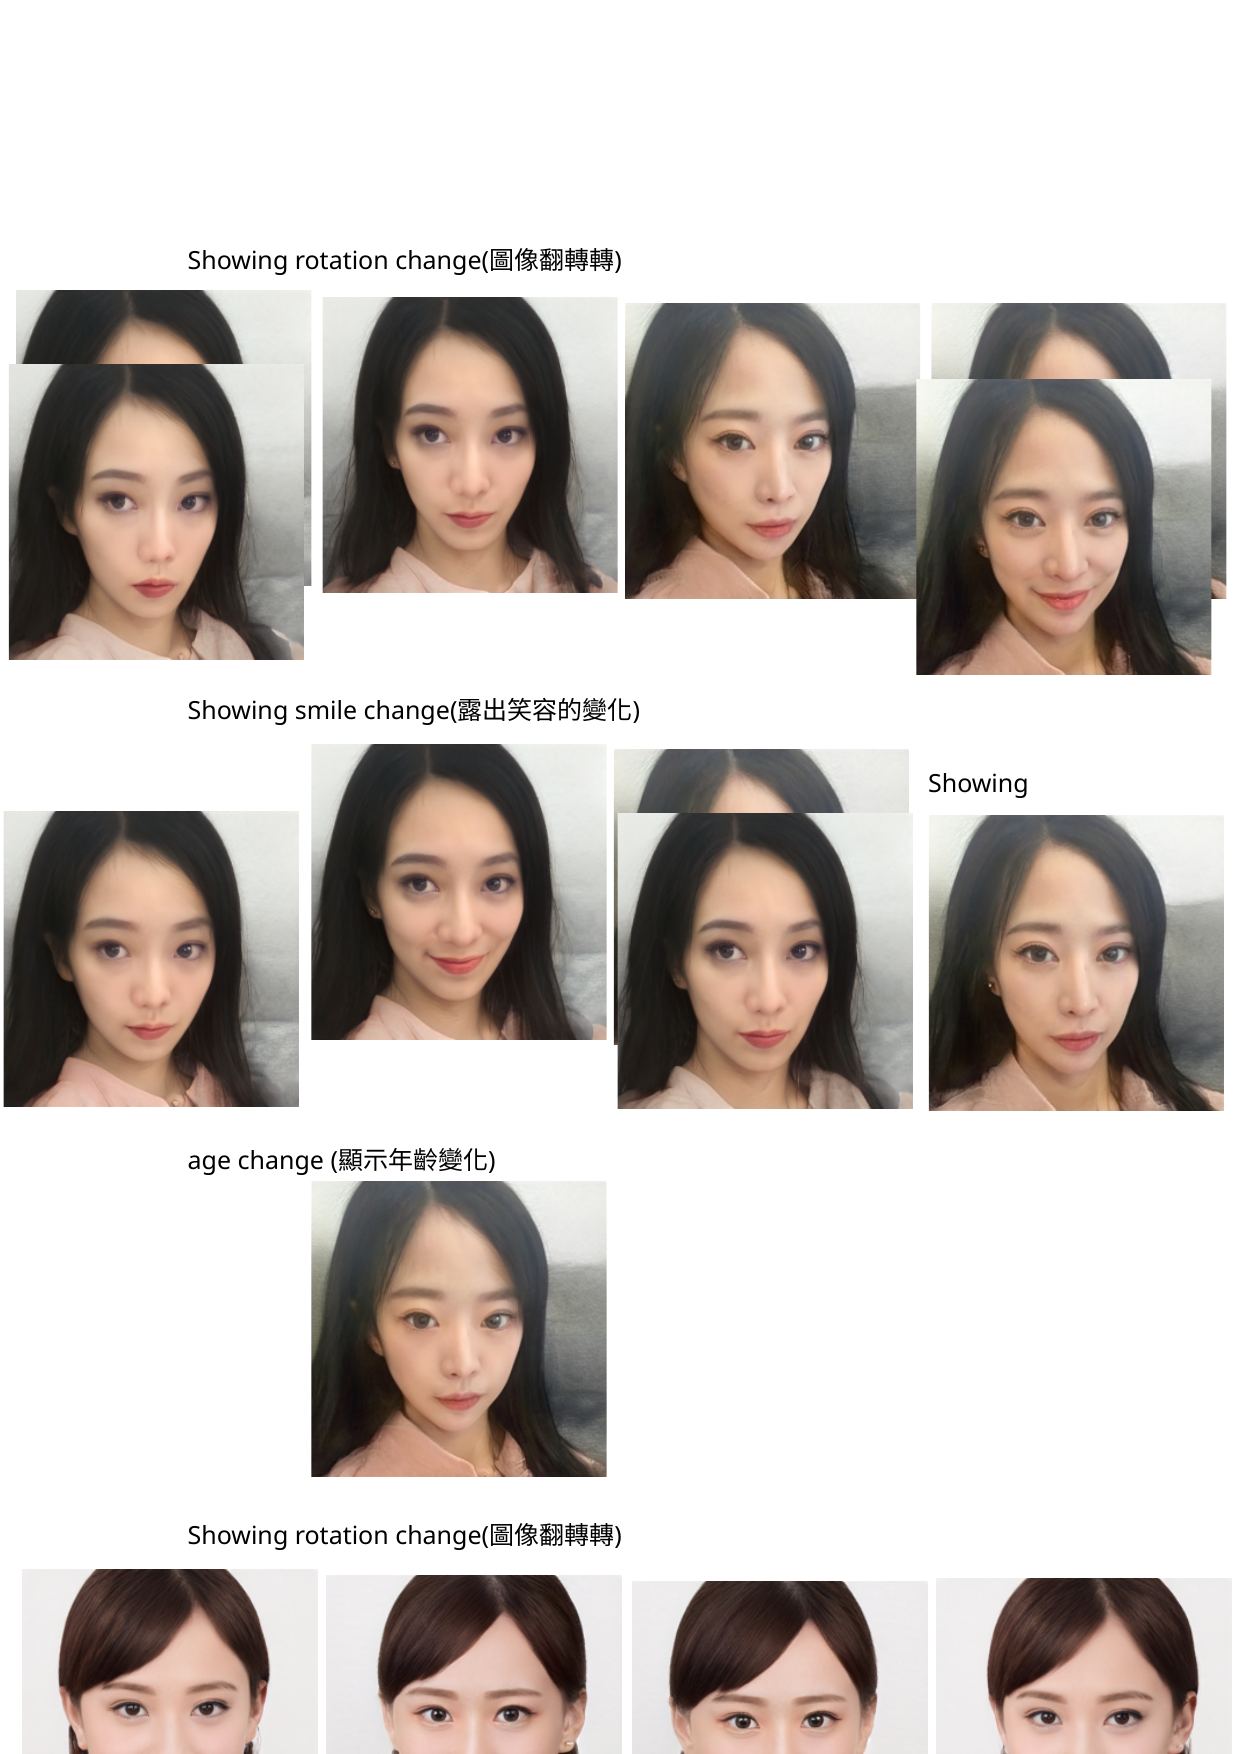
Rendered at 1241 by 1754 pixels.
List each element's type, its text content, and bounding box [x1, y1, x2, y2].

picture [625, 303, 1227, 675]
picture [936, 1578, 1232, 1754]
picture [613, 749, 913, 1109]
text Showing rotation change(圖像翻轉轉) [187, 239, 1053, 277]
picture [3, 811, 299, 1107]
picture [311, 1181, 607, 1477]
picture [22, 1569, 318, 1754]
picture [322, 297, 618, 593]
picture [8, 290, 312, 660]
picture [311, 744, 607, 1040]
picture [326, 1575, 622, 1754]
text Showing smile change(露出笑容的變化) [187, 314, 1053, 727]
picture [928, 815, 1224, 1111]
text Showing rotation change(圖像翻轉轉) [187, 1514, 1053, 1552]
picture [632, 1581, 928, 1754]
